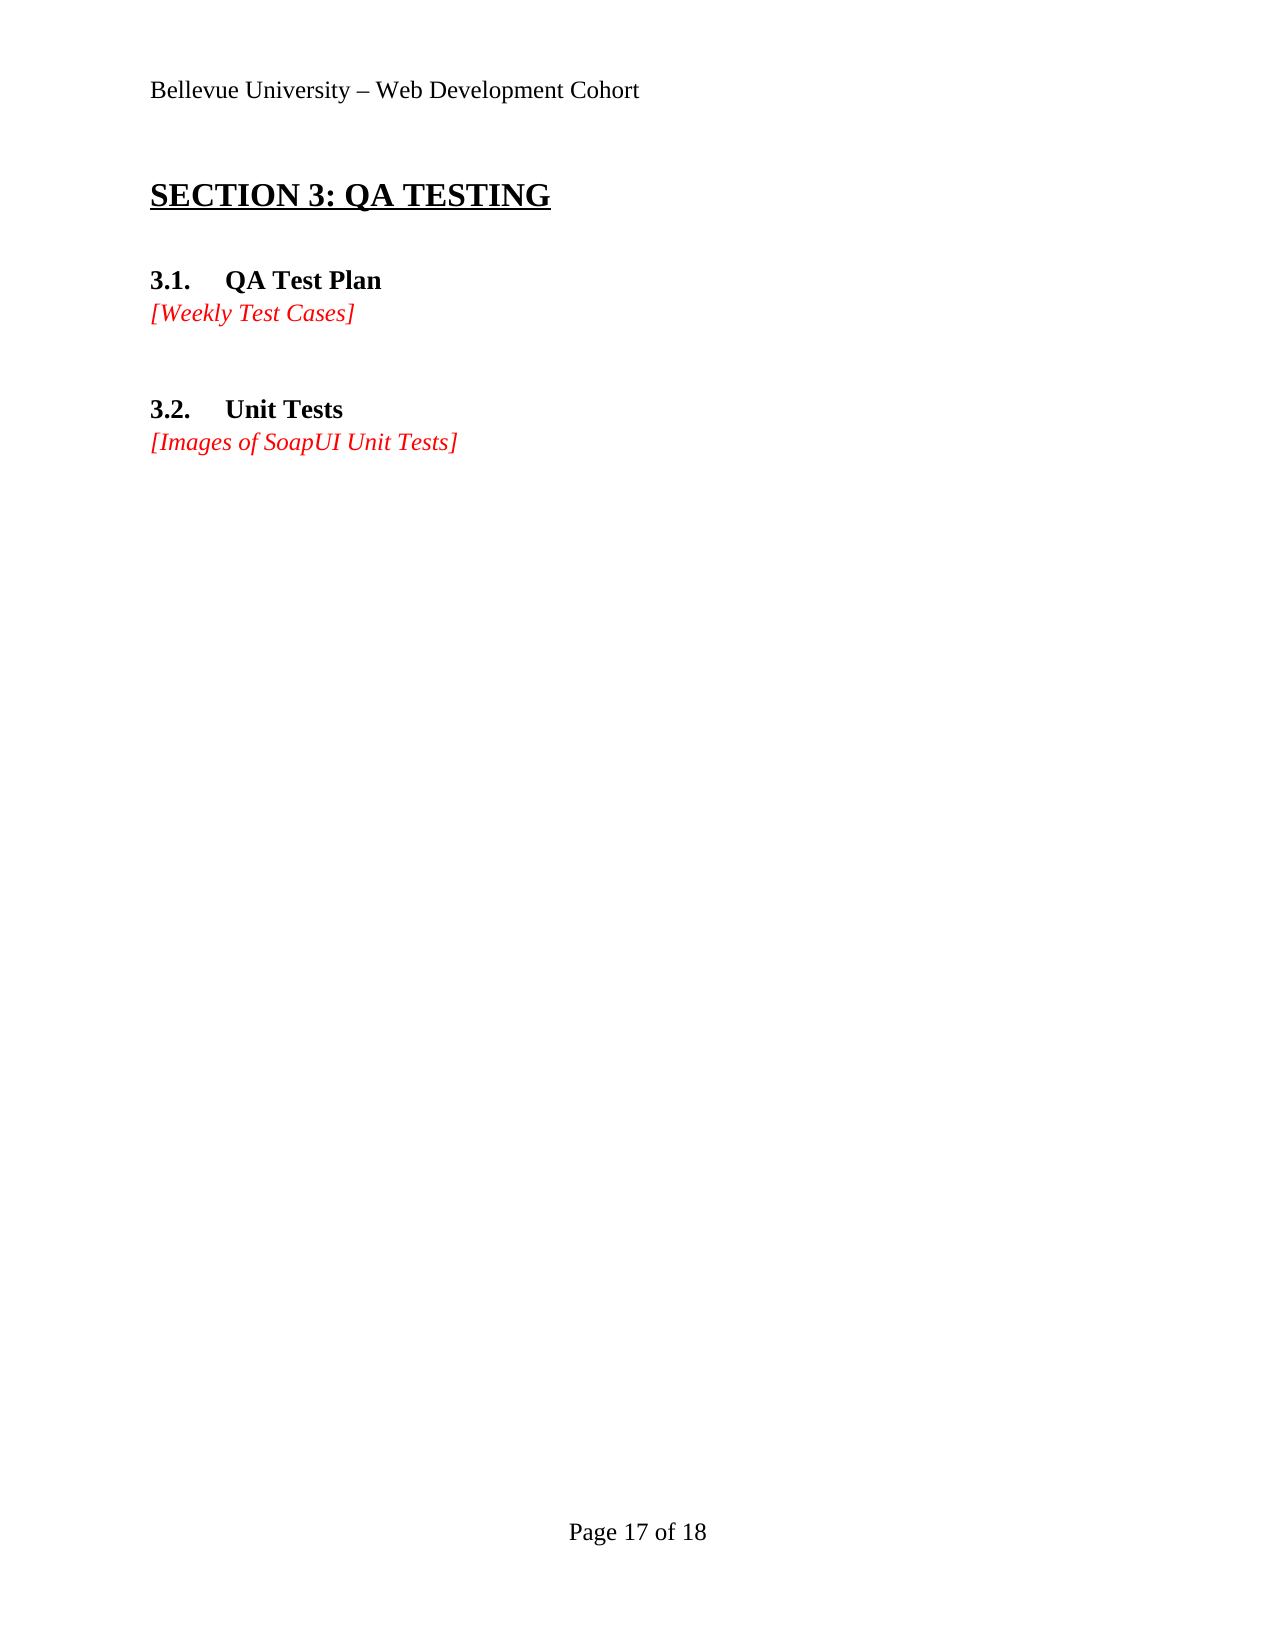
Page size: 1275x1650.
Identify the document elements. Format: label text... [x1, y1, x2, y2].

subtitle 3.2. Unit Tests [150, 393, 1125, 424]
text [Weekly Test Cases] [150, 298, 1125, 326]
text [Images of SoapUI Unit Tests] [150, 427, 1125, 455]
subtitle 3.1. QA Test Plan [150, 264, 1125, 295]
subtitle SECTION 3: QA TESTING [150, 175, 1125, 213]
